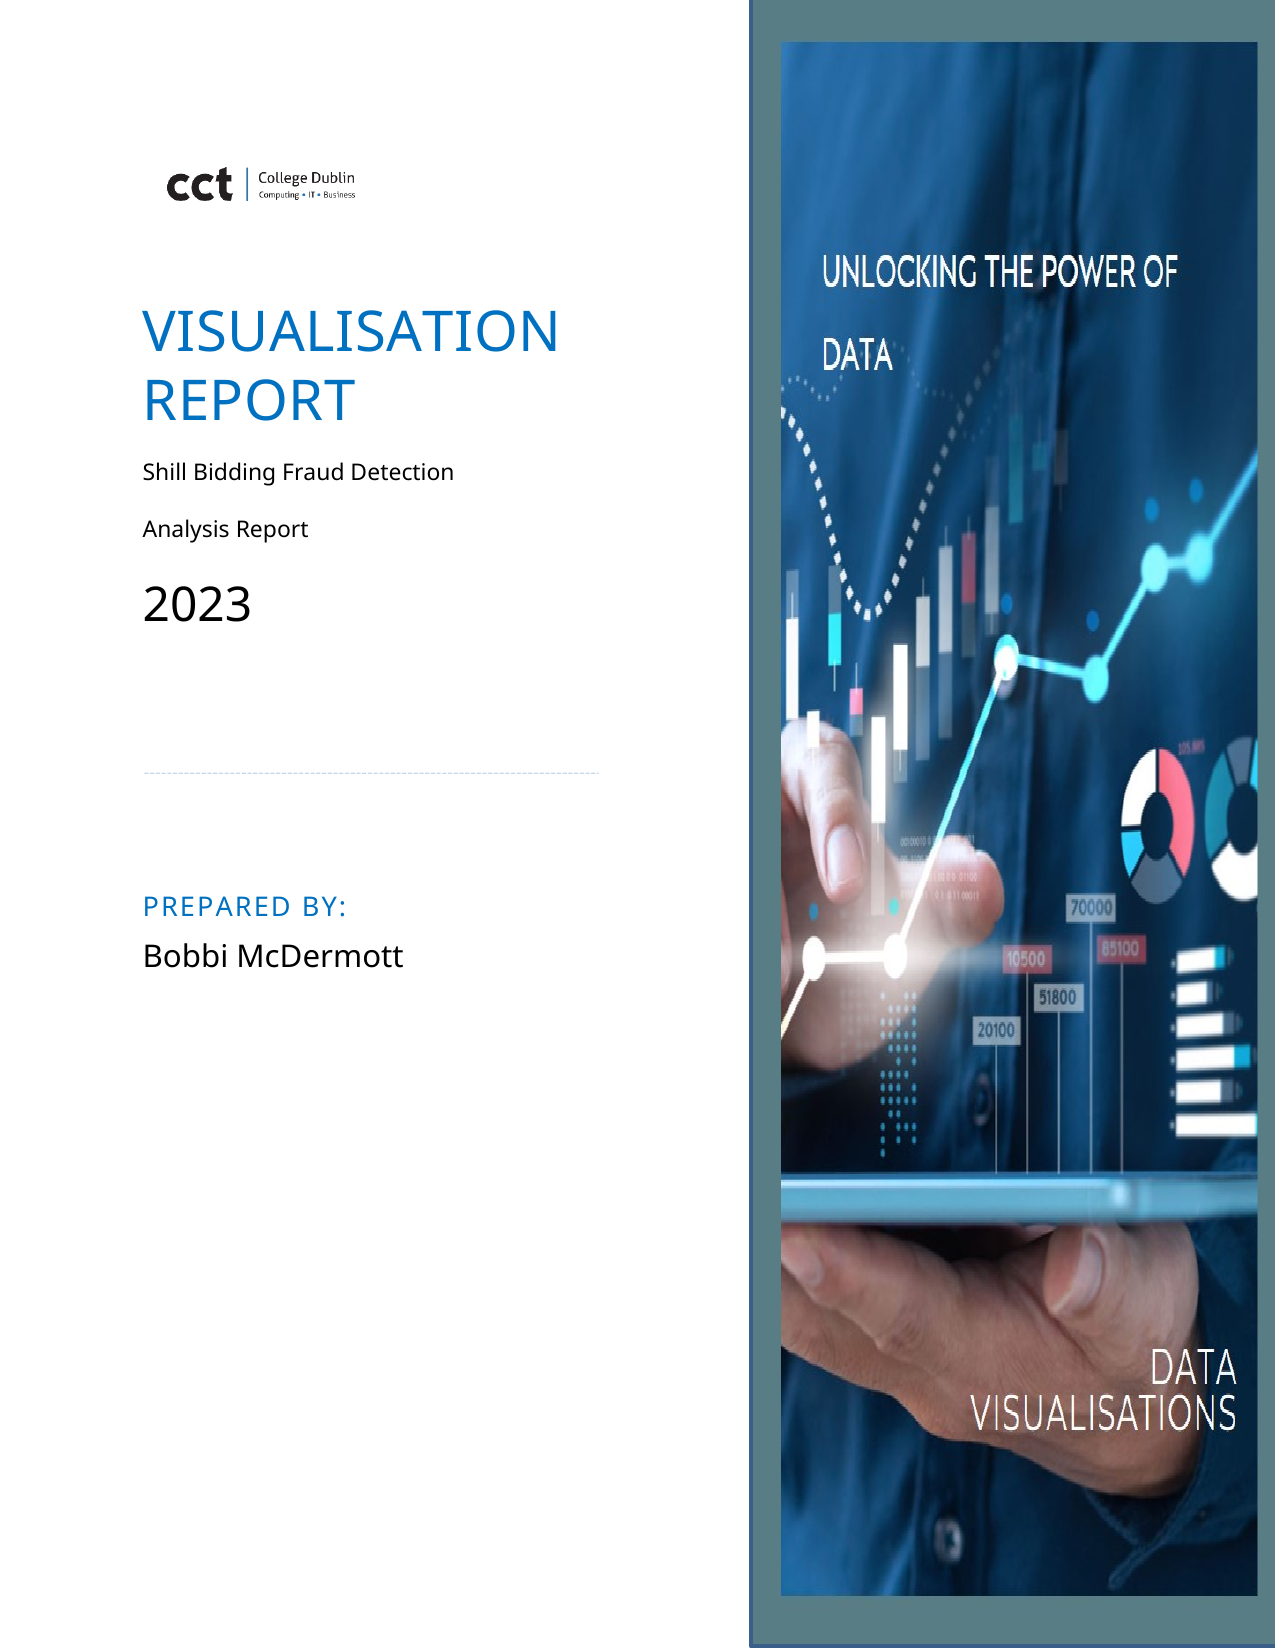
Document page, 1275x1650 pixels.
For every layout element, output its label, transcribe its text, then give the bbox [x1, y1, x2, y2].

text 2023 [142, 570, 749, 636]
text Bobbi McDermott [142, 934, 749, 977]
title Visualisation [142, 297, 749, 366]
picture [753, 0, 1275, 1644]
text Shill Bidding Fraud Detection [142, 455, 749, 487]
picture [142, 142, 386, 227]
text Analysis Report [142, 513, 749, 544]
title Report [142, 366, 749, 434]
text Prepared by: [142, 887, 749, 924]
